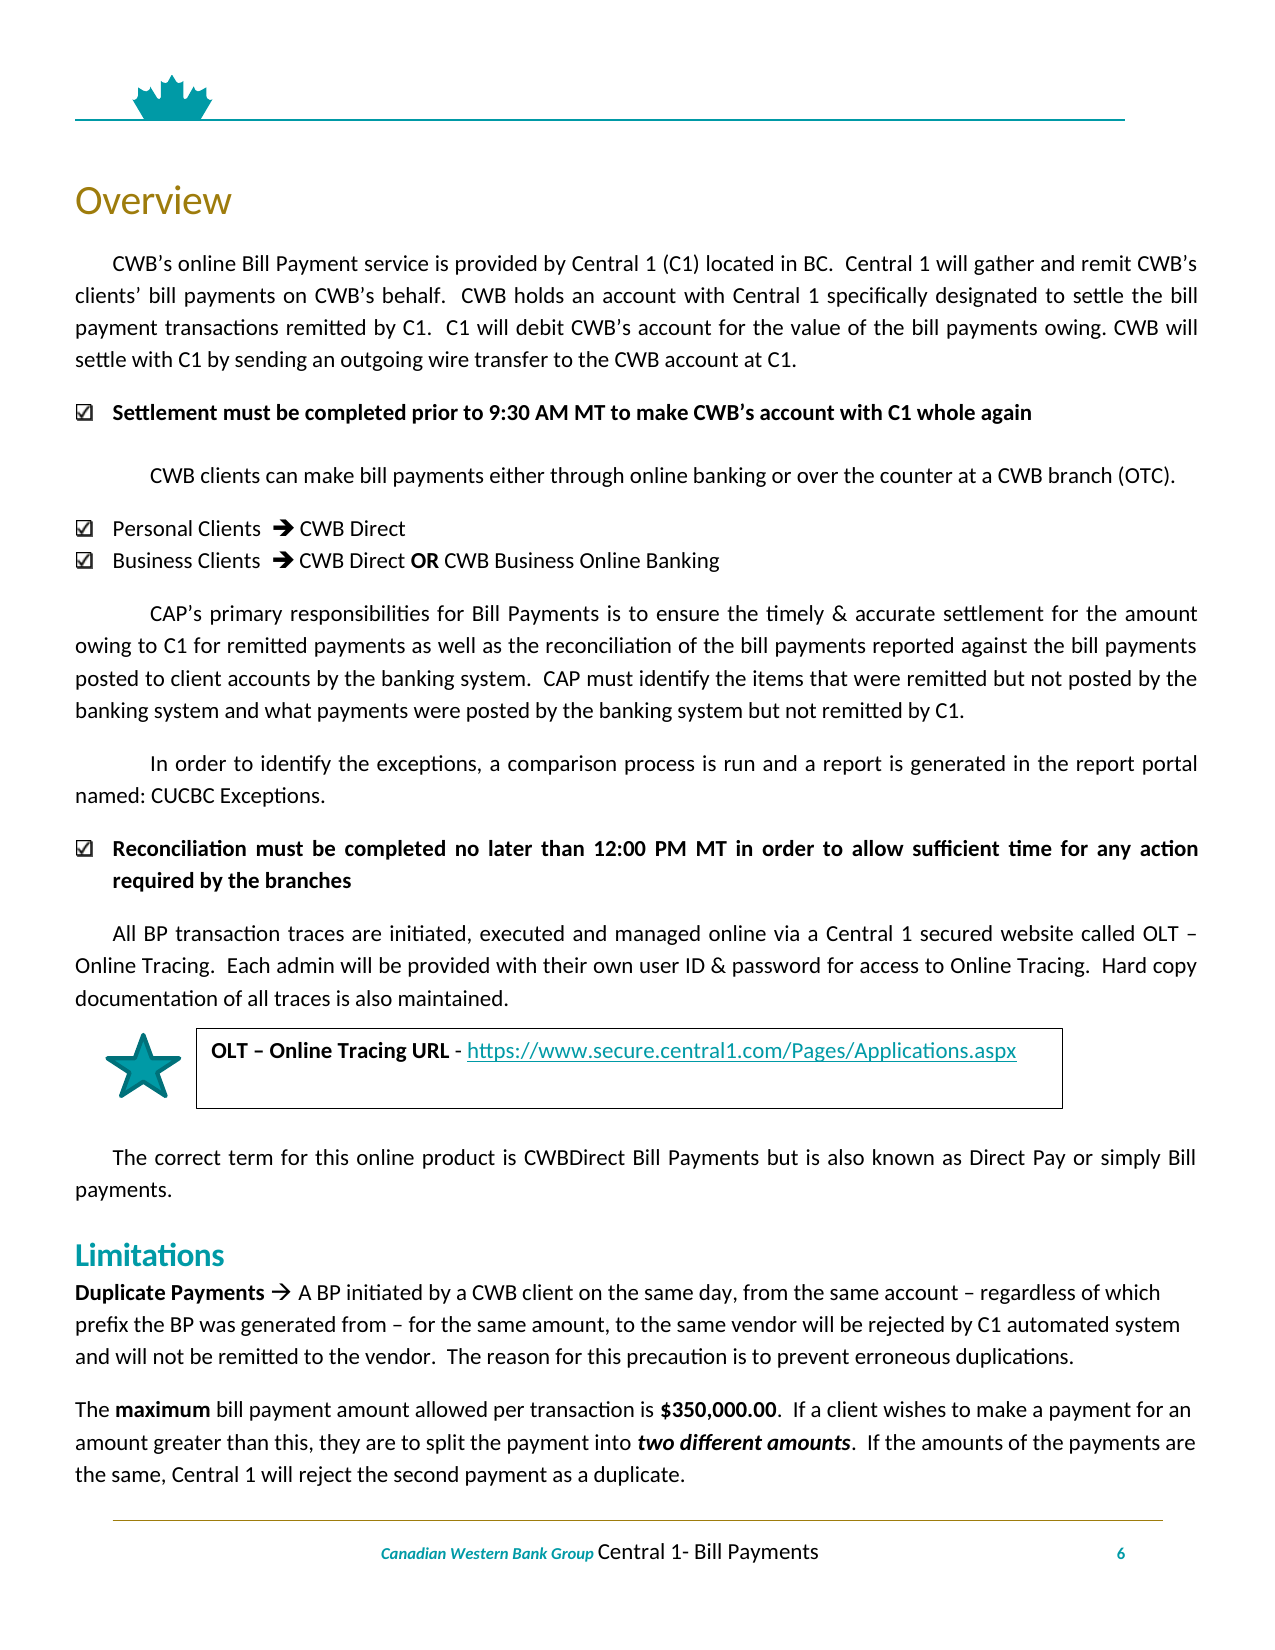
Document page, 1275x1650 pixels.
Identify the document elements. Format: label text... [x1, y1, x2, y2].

picture [76, 404, 93, 421]
text In order to identify the exceptions, a comparison process is run and a report is generated in the report portal named: CUCBC Exceptions. [75, 749, 1200, 809]
list Business Clients CWB Direct OR CWB Business Online Banking [75, 546, 1200, 574]
subtitle Limitations [75, 1238, 1200, 1274]
text All BP transaction traces are initiated, executed and managed online via a Central 1 secured website called OLT – Online Tracing. Each admin will be provided with their own user ID & password for access to Online Tracing. Hard copy documentation of all traces is also maintained. [75, 919, 1200, 1012]
list Settlement must be completed prior to 9:30 AM MT to make CWB’s account with C1 whole again [75, 398, 1200, 426]
text CAP’s primary responsibilities for Bill Payments is to ensure the timely & accurate settlement for the amount owing to C1 for remitted payments as well as the reconciliation of the bill payments reported against the bill payments posted to client accounts by the banking system. CAP must identify the items that were remitted but not posted by the banking system and what payments were posted by the banking system but not remitted by C1. [75, 599, 1200, 724]
subtitle Overview [75, 178, 1200, 224]
picture [76, 552, 93, 569]
list Reconciliation must be completed no later than 12:00 PM MT in order to allow sufficient time for any action required by the branches [75, 834, 1200, 894]
picture [76, 840, 93, 857]
text The correct term for this online product is CWBDirect Bill Payments but is also known as Direct Pay or simply Bill payments. [75, 1143, 1200, 1203]
text Duplicate Payments A BP initiated by a CWB client on the same day, from the same account – regardless of which prefix the BP was generated from – for the same amount, to the same vendor will be rejected by C1 automated system and will not be remitted to the vendor. The reason for this precaution is to prevent erroneous duplications. [75, 1278, 1200, 1371]
text The maximum bill payment amount allowed per transaction is $350,000.00. If a client wishes to make a payment for an amount greater than this, they are to split the payment into two different amounts. If the amounts of the payments are the same, Central 1 will reject the second payment as a duplicate. [75, 1396, 1200, 1488]
text CWB’s online Bill Payment service is provided by Central 1 (C1) located in BC. Central 1 will gather and remit CWB’s clients’ bill payments on CWB’s behalf. CWB holds an account with Central 1 specifically designated to settle the bill payment transactions remitted by C1. C1 will debit CWB’s account for the value of the bill payments owing. CWB will settle with C1 by sending an outgoing wire transfer to the CWB account at C1. [75, 249, 1200, 373]
list Personal Clients CWB Direct [75, 514, 1200, 542]
picture [76, 520, 93, 537]
text CWB clients can make bill payments either through online banking or over the counter at a CWB branch (OTC). [75, 461, 1200, 489]
